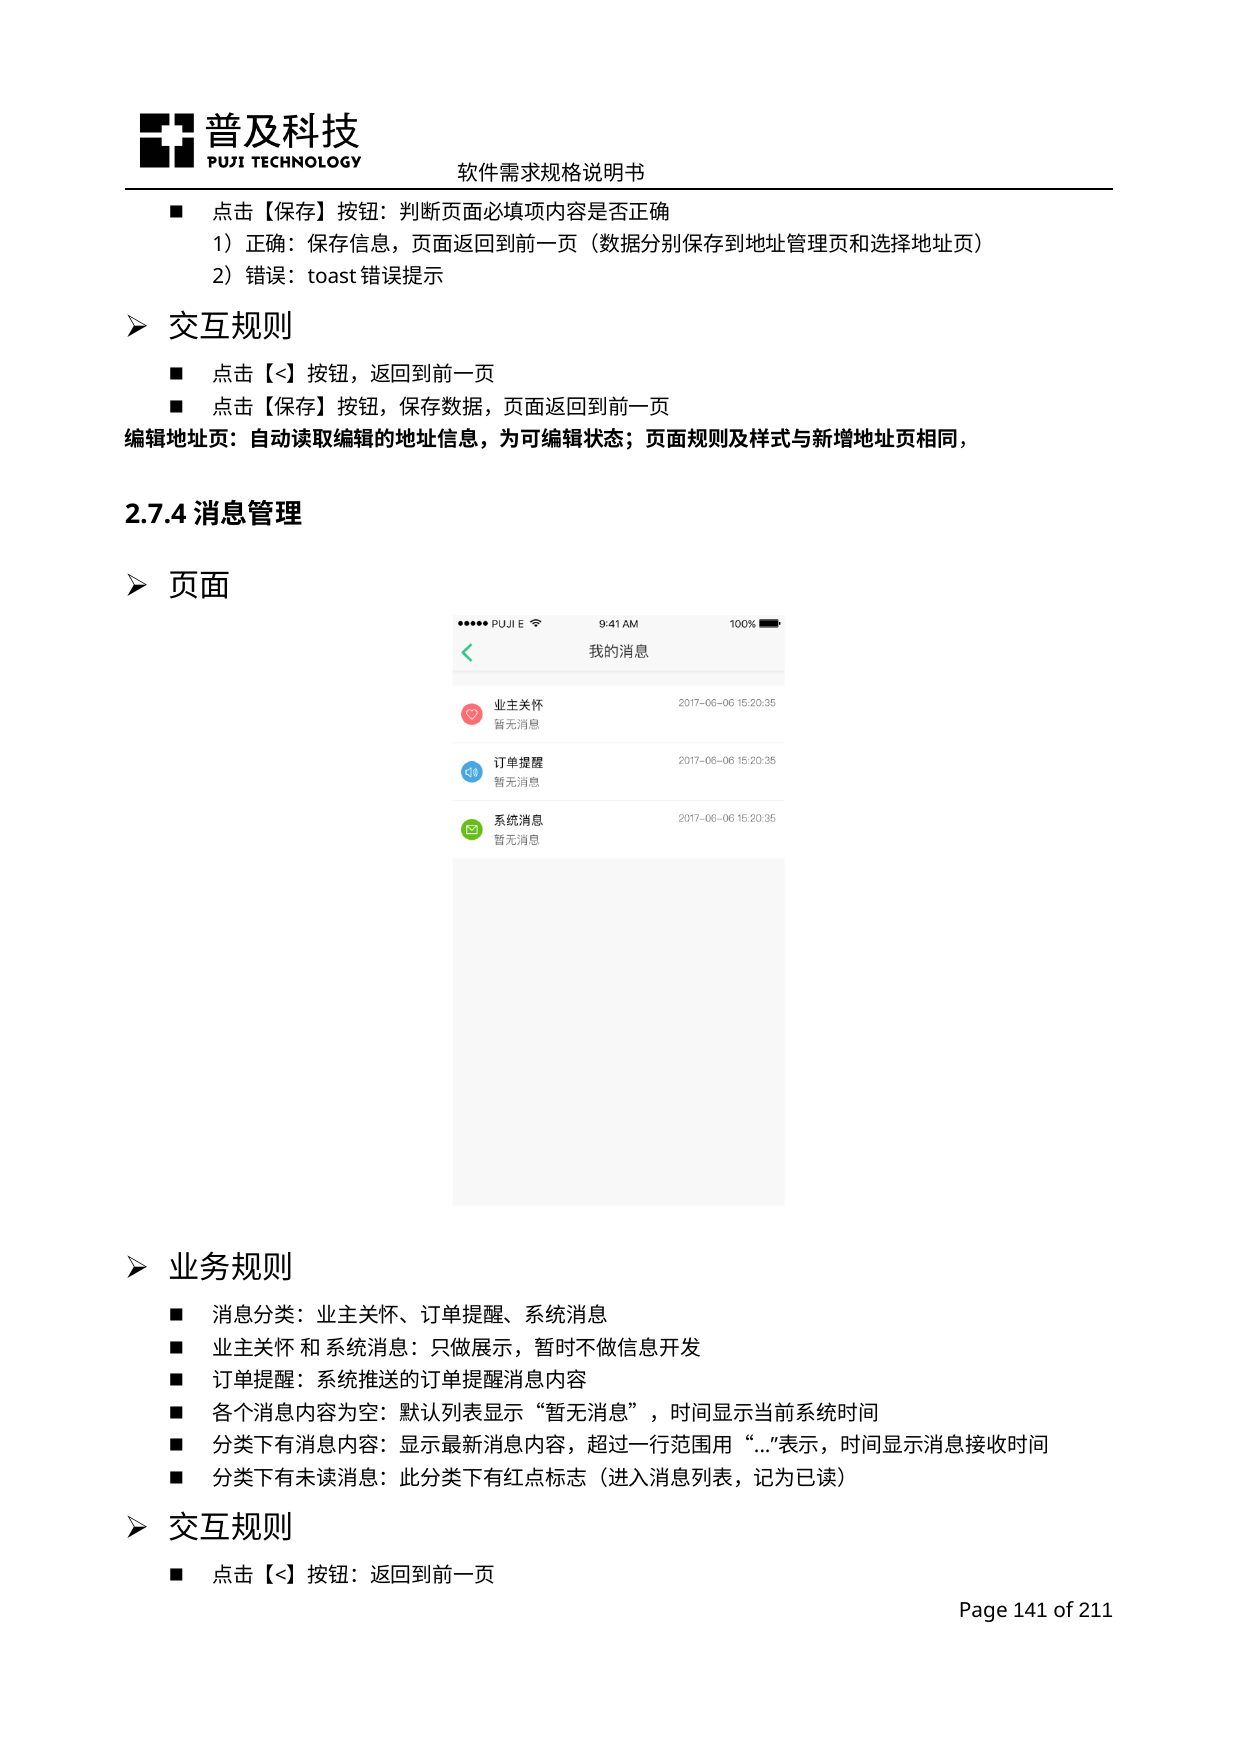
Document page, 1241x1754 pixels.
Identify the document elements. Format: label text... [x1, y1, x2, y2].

picture [124, 103, 365, 180]
list 点击【保存】按钮，保存数据，页面返回到前一页 [168, 389, 1113, 421]
list 页面 [124, 550, 1113, 615]
list 点击【<】按钮，返回到前一页 [168, 356, 1113, 389]
list 1）正确：保存信息，页面返回到前一页（数据分别保存到地址管理页和选择地址页） [212, 226, 1113, 259]
list 2）错误：toast错误提示 [212, 259, 1113, 291]
list 交互规则 [124, 291, 1113, 356]
list 分类下有消息内容：显示最新消息内容，超过一行范围用“...”表示，时间显示消息接收时间 [168, 1427, 1113, 1460]
list 各个消息内容为空：默认列表显示“暂无消息”，时间显示当前系统时间 [168, 1395, 1113, 1427]
list 业主关怀 和 系统消息：只做展示，暂时不做信息开发 [168, 1330, 1113, 1362]
list 订单提醒：系统推送的订单提醒消息内容 [168, 1362, 1113, 1395]
text 编辑地址页：自动读取编辑的地址信息，为可编辑状态；页面规则及样式与新增地址页相同， [124, 421, 1113, 454]
list 消息分类：业主关怀、订单提醒、系统消息 [168, 1297, 1113, 1330]
picture [452, 615, 785, 1206]
subtitle 消息管理 [124, 479, 1113, 544]
list 业务规则 [124, 1232, 1113, 1297]
list 点击【保存】按钮：判断页面必填项内容是否正确 [168, 194, 1113, 226]
list 交互规则 [124, 1492, 1113, 1557]
list 点击【<】按钮：返回到前一页 [168, 1557, 1113, 1590]
list 分类下有未读消息：此分类下有红点标志（进入消息列表，记为已读） [168, 1460, 1113, 1492]
